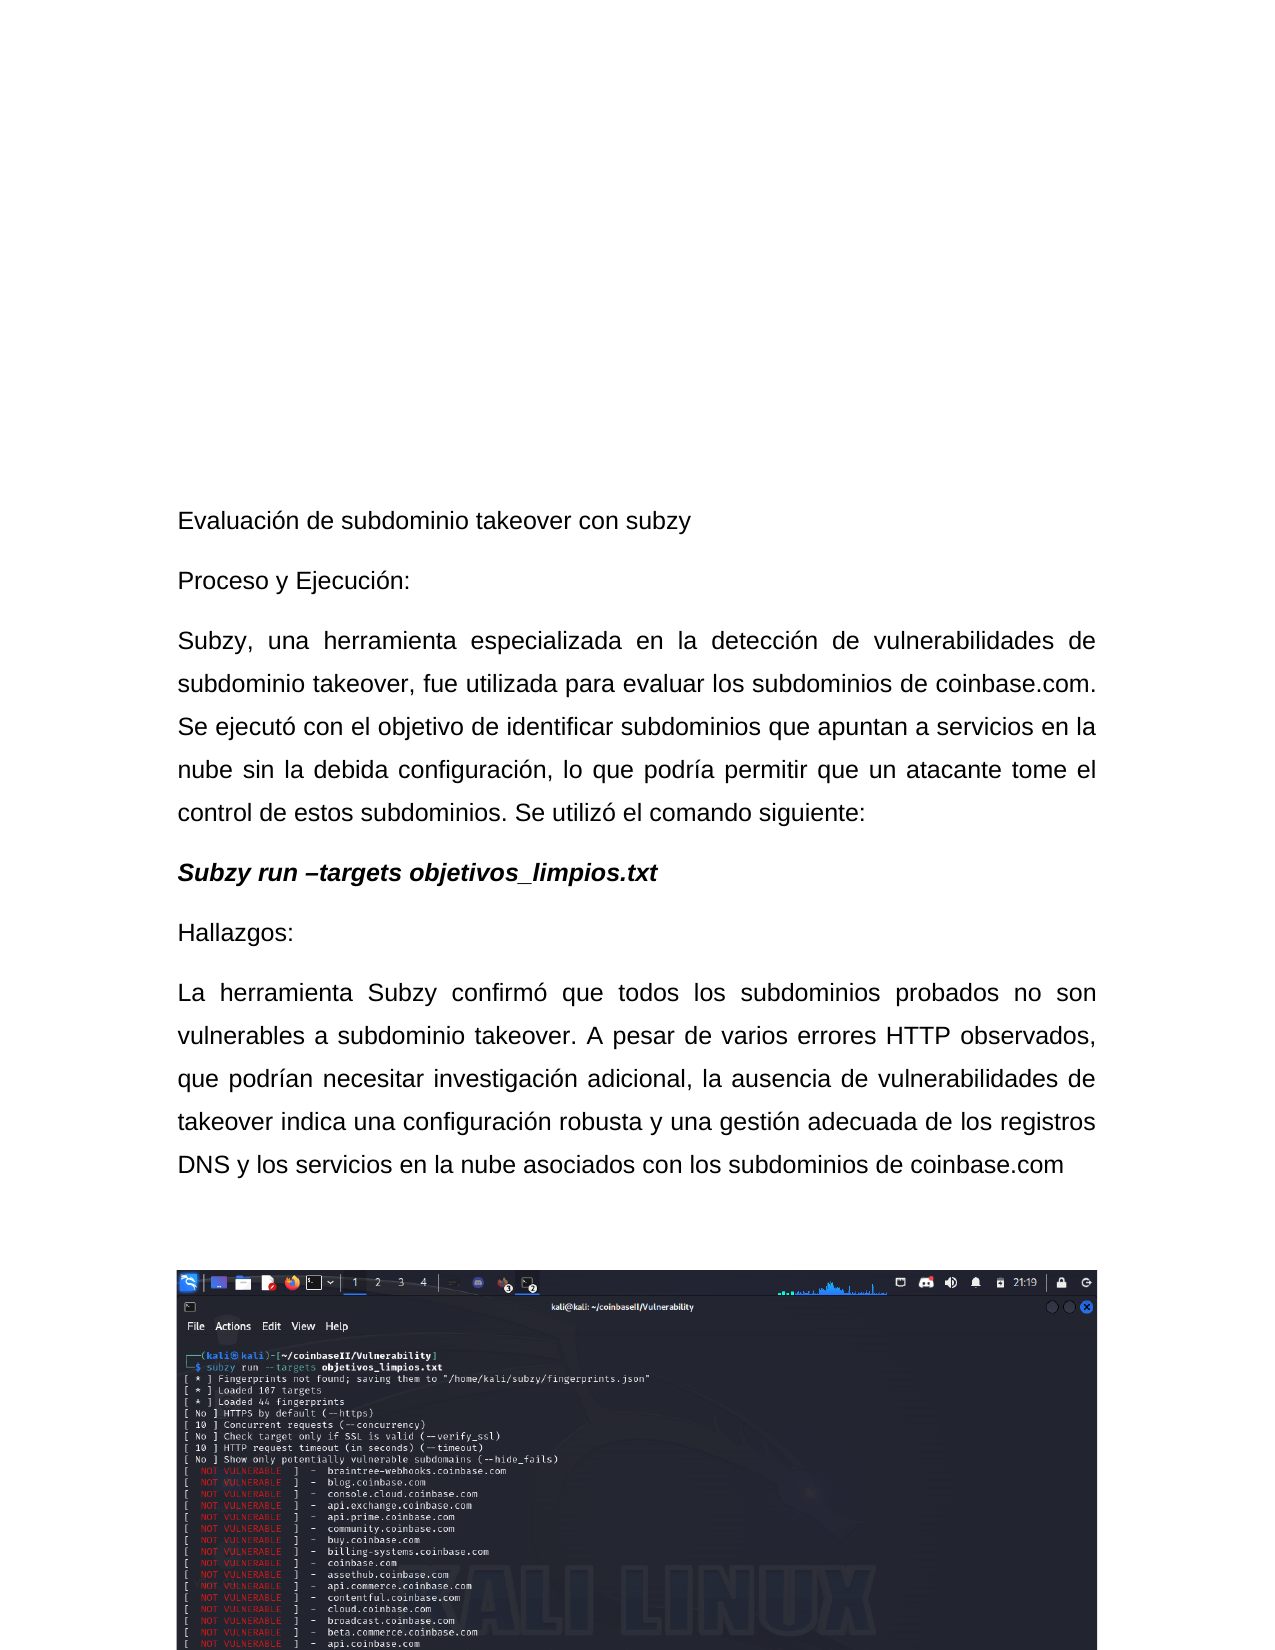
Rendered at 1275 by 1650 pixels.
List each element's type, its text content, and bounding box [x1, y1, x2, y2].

text Subzy run –targets objetivos_limpios.txt [177, 858, 1098, 887]
text Hallazgos: [177, 918, 1098, 947]
text Evaluación de subdominio takeover con subzy [177, 506, 1098, 535]
text Subzy, una herramienta especializada en la detección de vulnerabilidades de subdominio takeover, fue utilizada para evaluar los subdominios de coinbase.com. Se ejecutó con el objetivo de identificar subdominios que apuntan a servicios en la nube sin la debida configuración, lo que podría permitir que un atacante tome el control de estos subdominios. Se utilizó el comando siguiente: [177, 626, 1098, 827]
picture [176, 1270, 1098, 1650]
text Proceso y Ejecución: [177, 566, 1098, 595]
text La herramienta Subzy confirmó que todos los subdominios probados no son vulnerables a subdominio takeover. A pesar de varios errores HTTP observados, que podrían necesitar investigación adicional, la ausencia de vulnerabilidades de takeover indica una configuración robusta y una gestión adecuada de los registros DNS y los servicios en la nube asociados con los subdominios de coinbase.com [177, 978, 1098, 1179]
